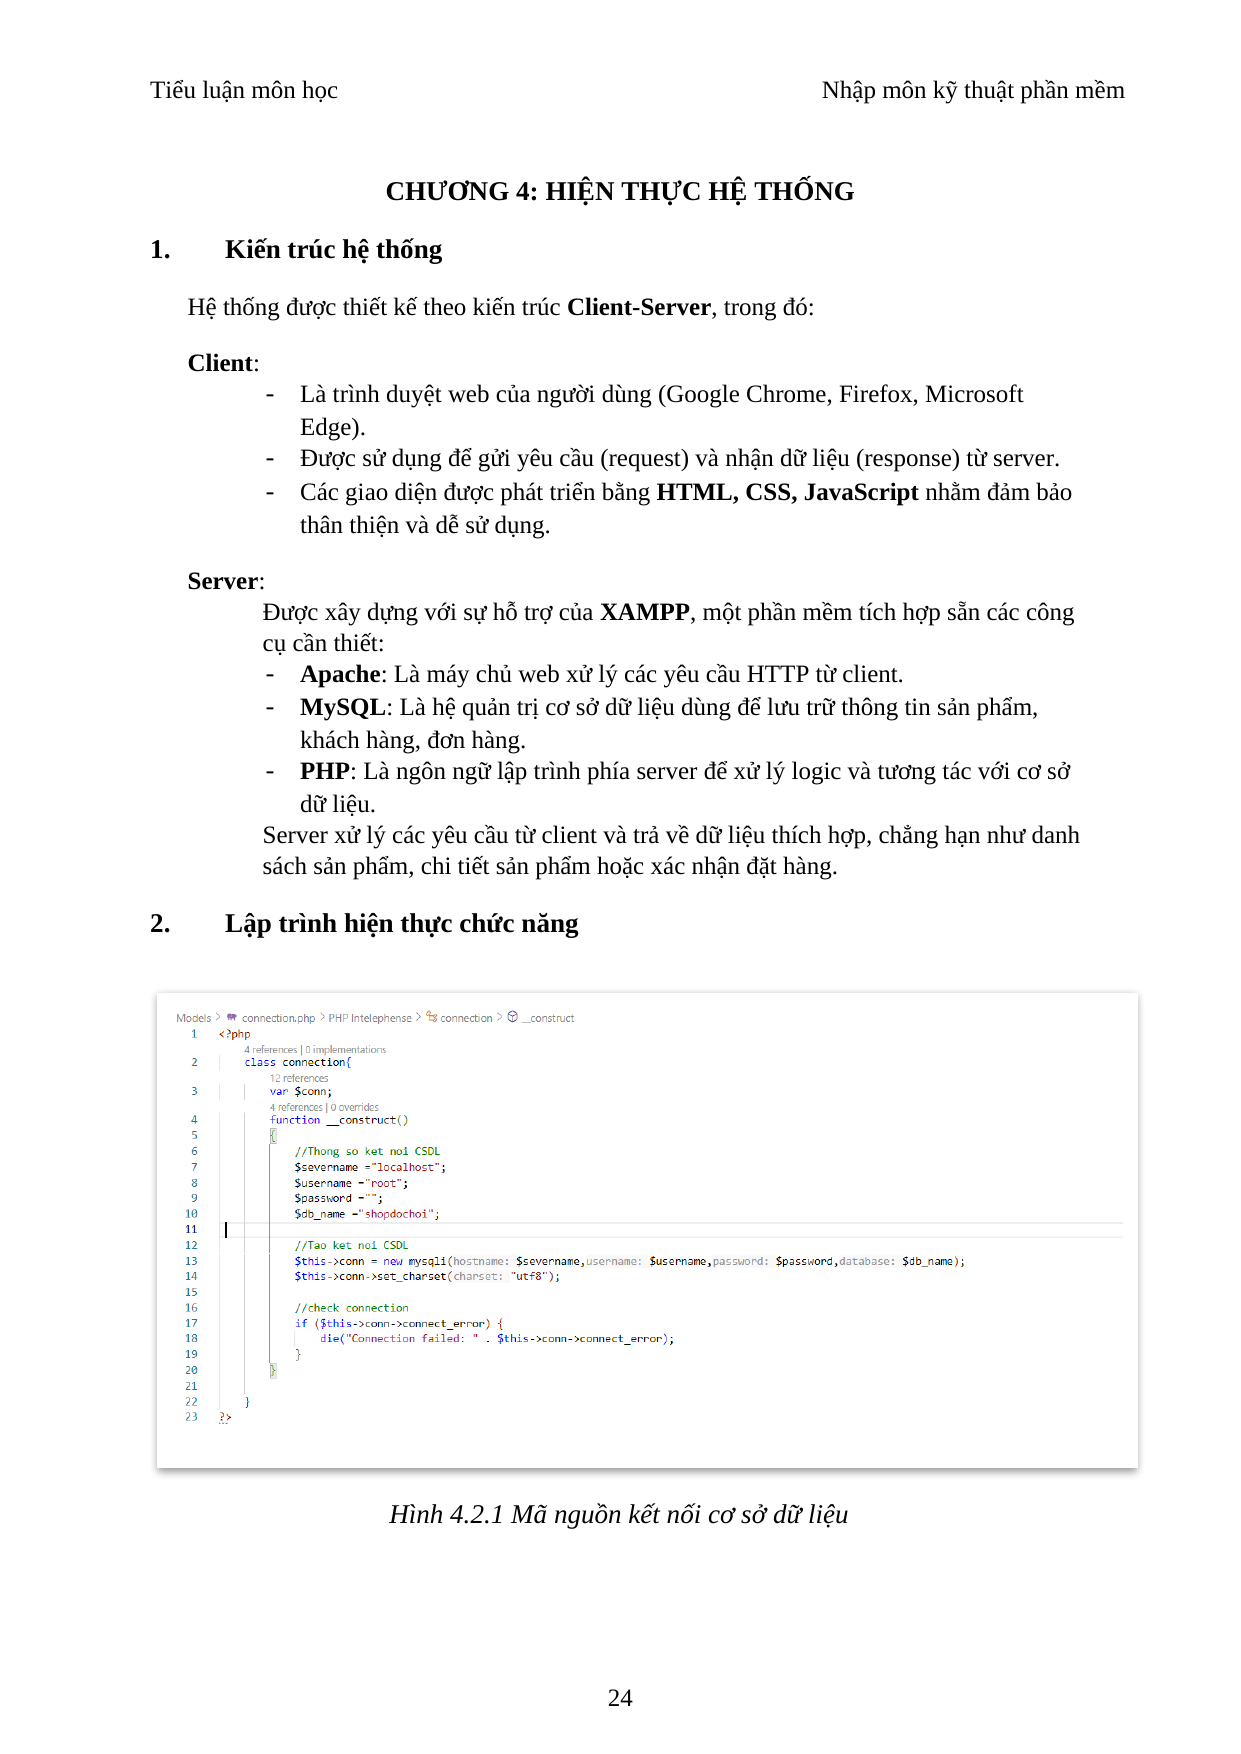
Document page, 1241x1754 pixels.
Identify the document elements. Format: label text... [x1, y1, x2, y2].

text Server: [187, 566, 1090, 594]
list MySQL: Là hệ quản trị cơ sở dữ liệu dùng để lưu trữ thông tin sản phẩm, khách hàng, đơn hàng. [262, 692, 1090, 754]
list Apache: Là máy chủ web xử lý các yêu cầu HTTP từ client. [262, 659, 1090, 690]
list Các giao diện được phát triển bằng HTML, CSS, JavaScript nhằm đảm bảo thân thiện và dễ sử dụng. [262, 477, 1090, 538]
picture [172, 1008, 1123, 1454]
subtitle 1. Kiến trúc hệ thống [150, 233, 1090, 265]
text Client: [187, 348, 1090, 377]
subtitle 2. Lập trình hiện thực chức năng [150, 907, 1090, 939]
list Được sử dụng để gửi yêu cầu (request) và nhận dữ liệu (response) từ server. [262, 443, 1090, 474]
list PHP: Là ngôn ngữ lập trình phía server để xử lý logic và tương tác với cơ sở dữ liệu. [262, 756, 1090, 818]
subtitle Hình 4.2.1 Mã nguồn kết nối cơ sở dữ liệu [150, 1498, 1090, 1529]
text Hệ thống được thiết kế theo kiến trúc Client-Server, trong đó: [187, 292, 1090, 321]
text Được xây dựng với sự hỗ trợ của XAMPP, một phần mềm tích hợp sẵn các công cụ cần thiết: [262, 597, 1090, 657]
subtitle CHƯƠNG 4: HIỆN THỰC HỆ THỐNG [150, 175, 1090, 206]
text Server xử lý các yêu cầu từ client và trả về dữ liệu thích hợp, chẳng hạn như danh sách sản phẩm, chi tiết sản phẩm hoặc xác nhận đặt hàng. [262, 820, 1090, 880]
list Là trình duyệt web của người dùng (Google Chrome, Firefox, Microsoft Edge). [262, 379, 1090, 441]
